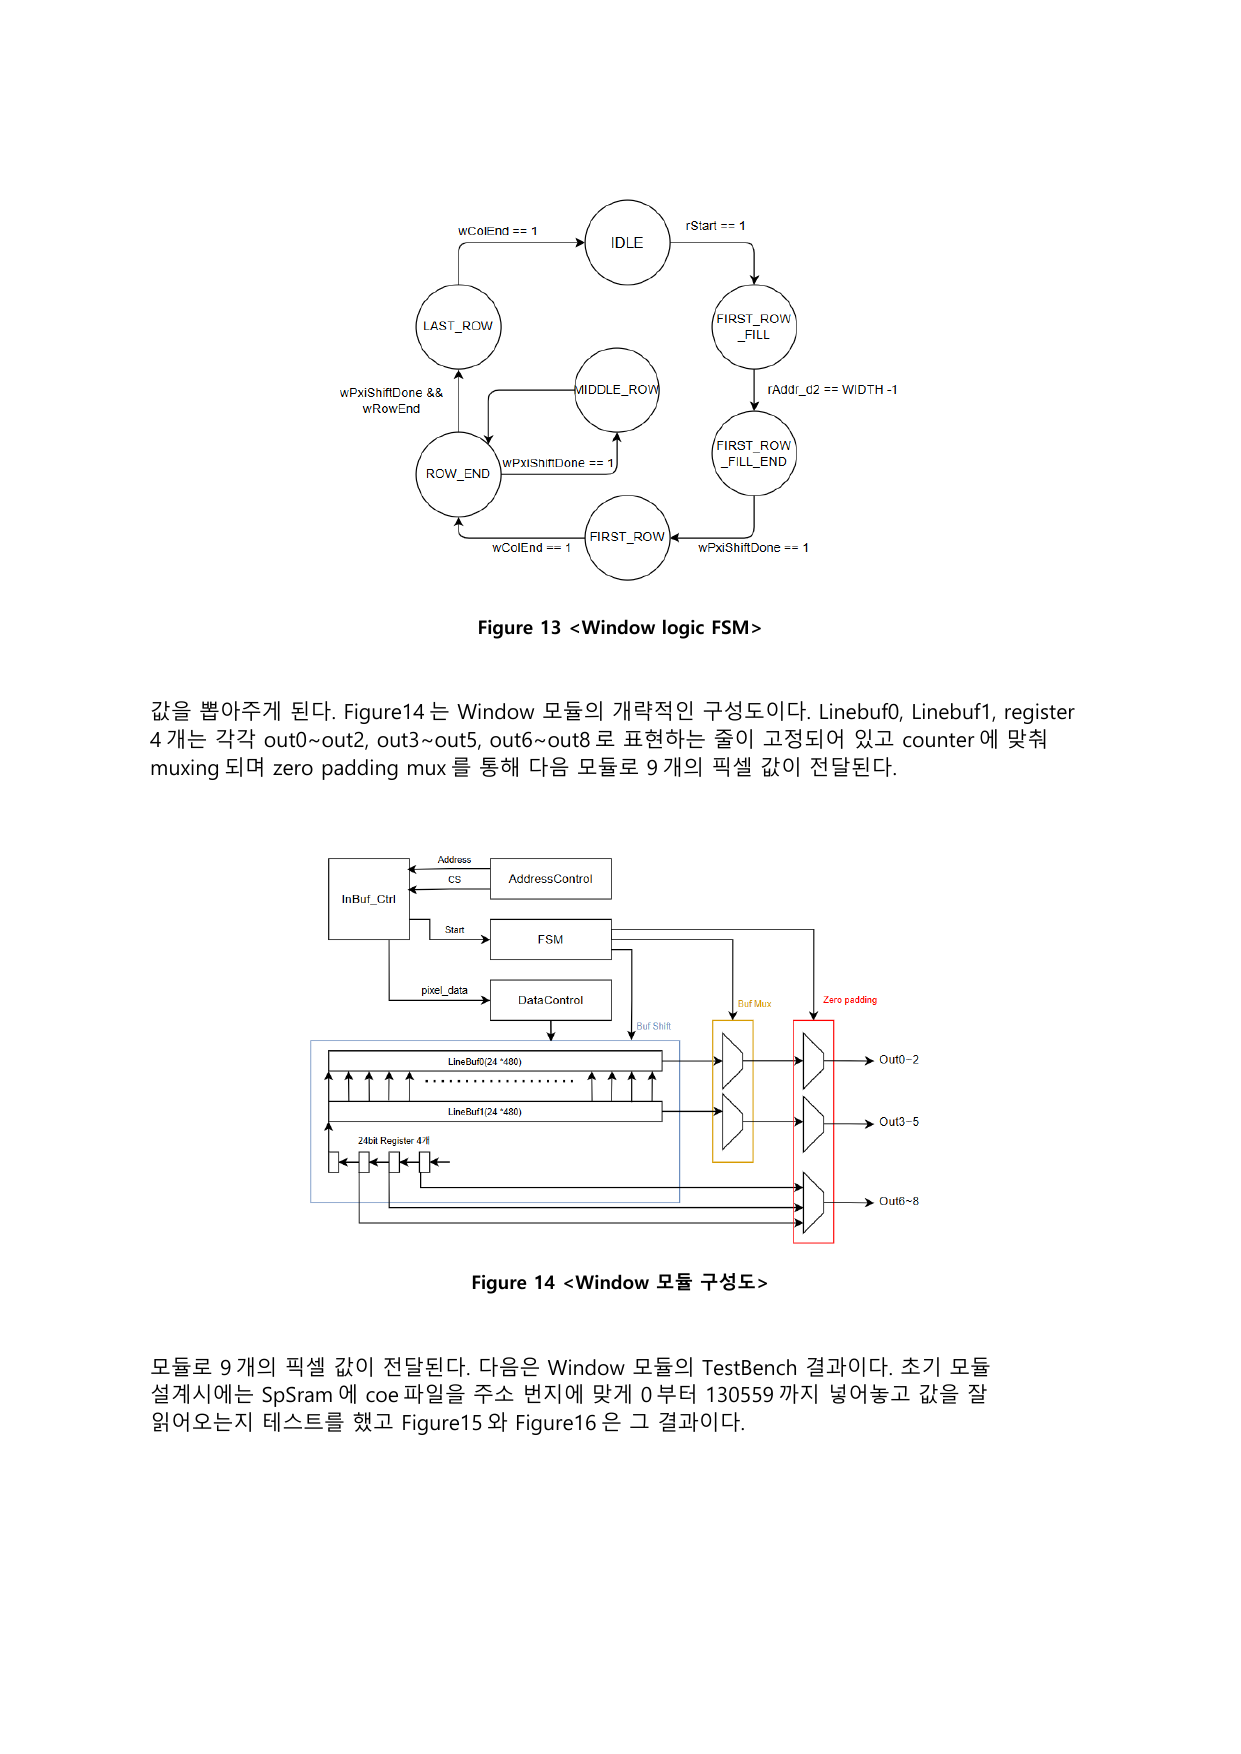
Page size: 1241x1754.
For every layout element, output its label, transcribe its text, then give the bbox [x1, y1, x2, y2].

text Figure 14 <Window 모듈 구성도> [150, 1269, 1090, 1294]
text 값을 뽑아주게 된다. Figure14는 Window 모듈의 개략적인 구성도이다. Linebuf0, Linebuf1, register 4개는 각각 out0~out2, out3~out5, out6~out8로 표현하는 줄이 고정되어 있고 counter에 맞춰 muxing되며 zero padding mux를 통해 다음 모듈로 9개의 픽셀 값이 전달된다. [150, 697, 1090, 780]
picture [311, 177, 929, 597]
text 모듈로 9개의 픽셀 값이 전달된다. 다음은 Window 모듈의 TestBench 결과이다. 초기 모듈 설계시에는 SpSram에 coe파일을 주소 번지에 맞게 0부터 130559까지 넣어놓고 값을 잘 읽어오는지 테스트를 했고 Figure15와 Figure16은 그 결과이다. [150, 1352, 1090, 1436]
picture [297, 841, 943, 1253]
text Figure 13 <Window logic FSM> [150, 614, 1090, 638]
